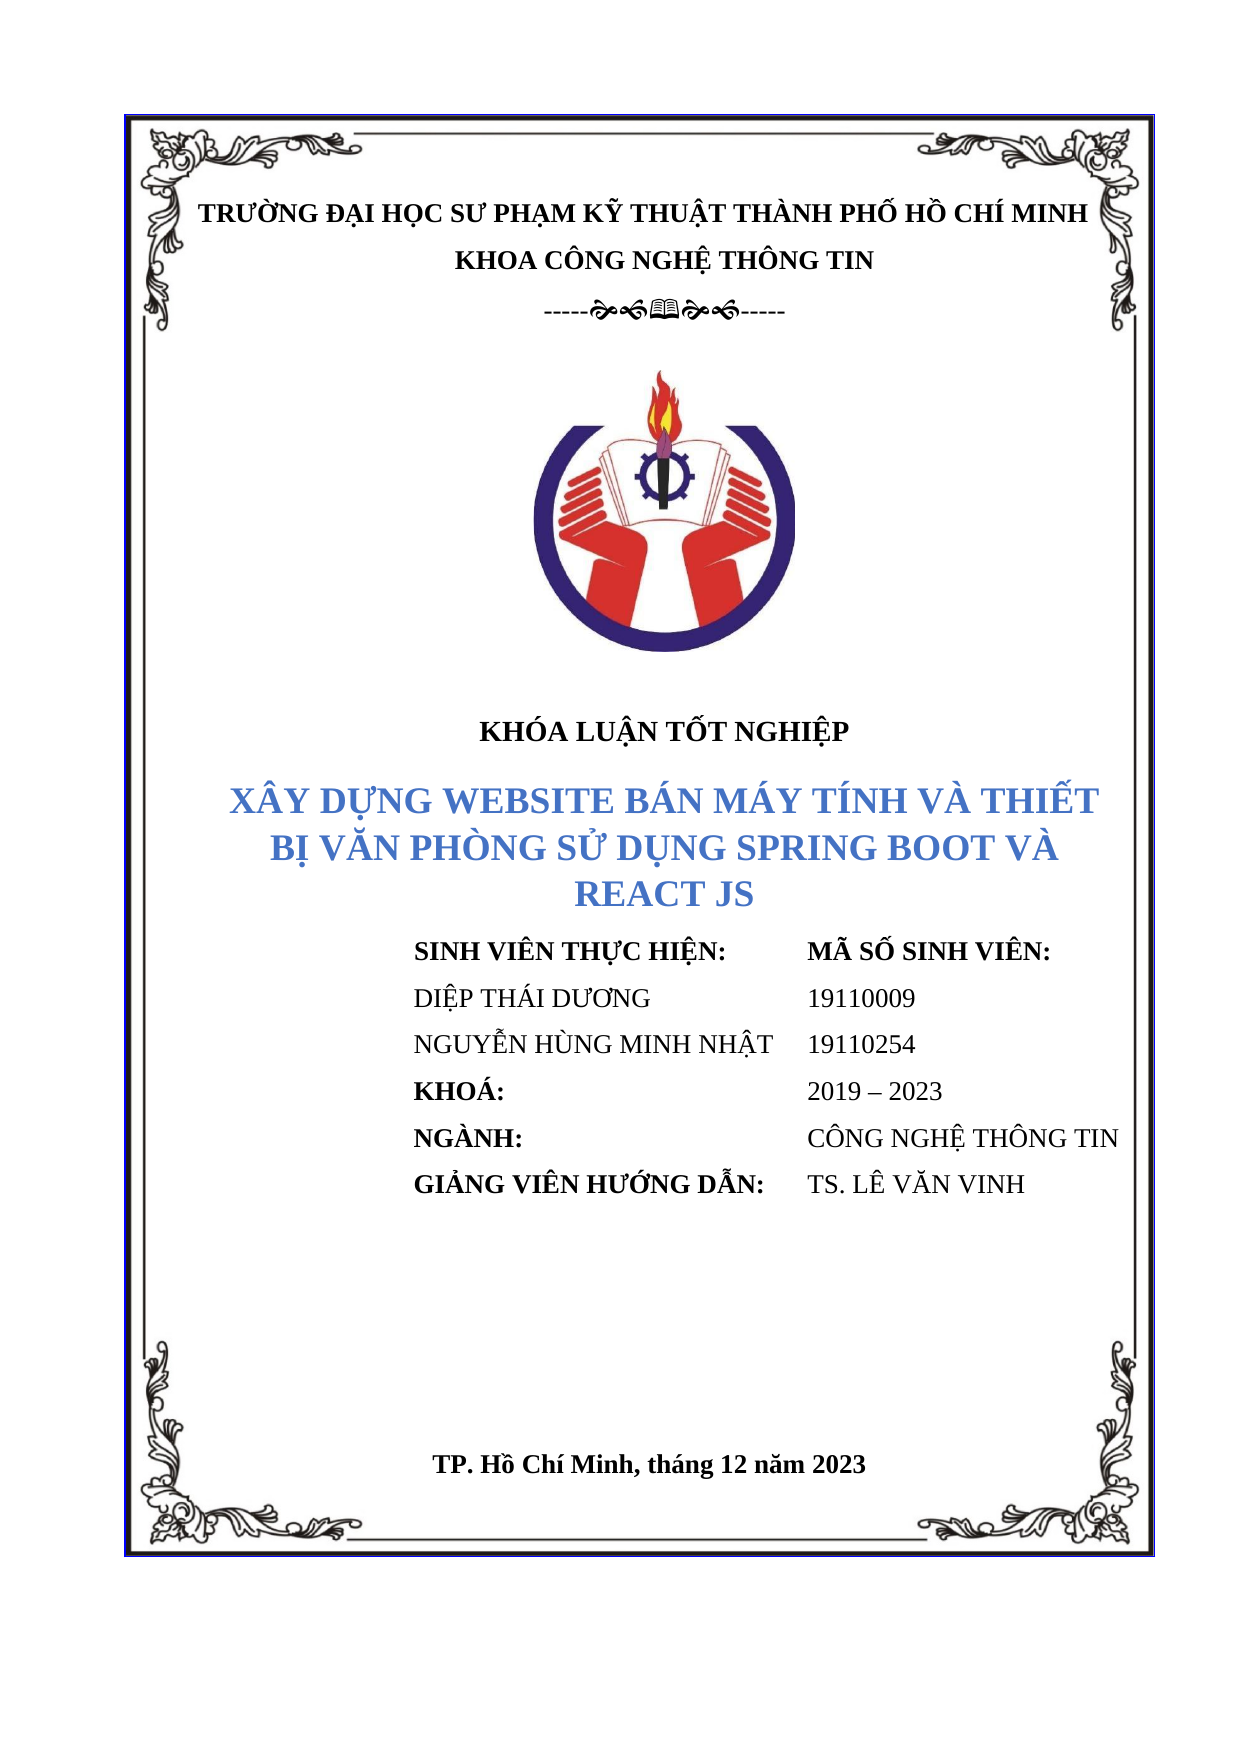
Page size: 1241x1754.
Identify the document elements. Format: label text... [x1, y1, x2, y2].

title XÂY DỰNG WEBSITE BÁN MÁY TÍNH VÀ THIẾT BỊ VĂN PHÒNG SỬ DỤNG SPRING BOOT VÀ REACT JS [207, 779, 1122, 915]
text KHOA CÔNG NGHỆ THÔNG TIN [207, 244, 1122, 275]
text GIẢNG VIÊN HƯỚNG DẪN: TS. LÊ VĂN VINH [413, 1168, 1122, 1199]
text KHÓA LUẬN TỐT NGHIỆP [207, 714, 1122, 748]
text KHOÁ: 2019 – 2023 [413, 1075, 1122, 1106]
text DIỆP THÁI DƯƠNG 19110009 [413, 982, 1122, 1013]
text NGÀNH: CÔNG NGHỆ THÔNG TIN [413, 1122, 1122, 1153]
picture [126, 115, 1154, 1556]
text SINH VIÊN THỰC HIỆN: MÃ SỐ SINH VIÊN: [414, 935, 1122, 966]
text TRƯỜNG ĐẠI HỌC SƯ PHẠM KỸ THUẬT THÀNH PHỐ HỒ CHÍ MINH [198, 197, 1122, 228]
text -----🙞🙜🕮🙞🙜----- [207, 291, 1122, 327]
text NGUYỄN HÙNG MINH NHẬT 19110254 [413, 1028, 1122, 1059]
text TP. Hồ Chí Minh, tháng 12 năm 2023 [432, 1448, 1122, 1479]
